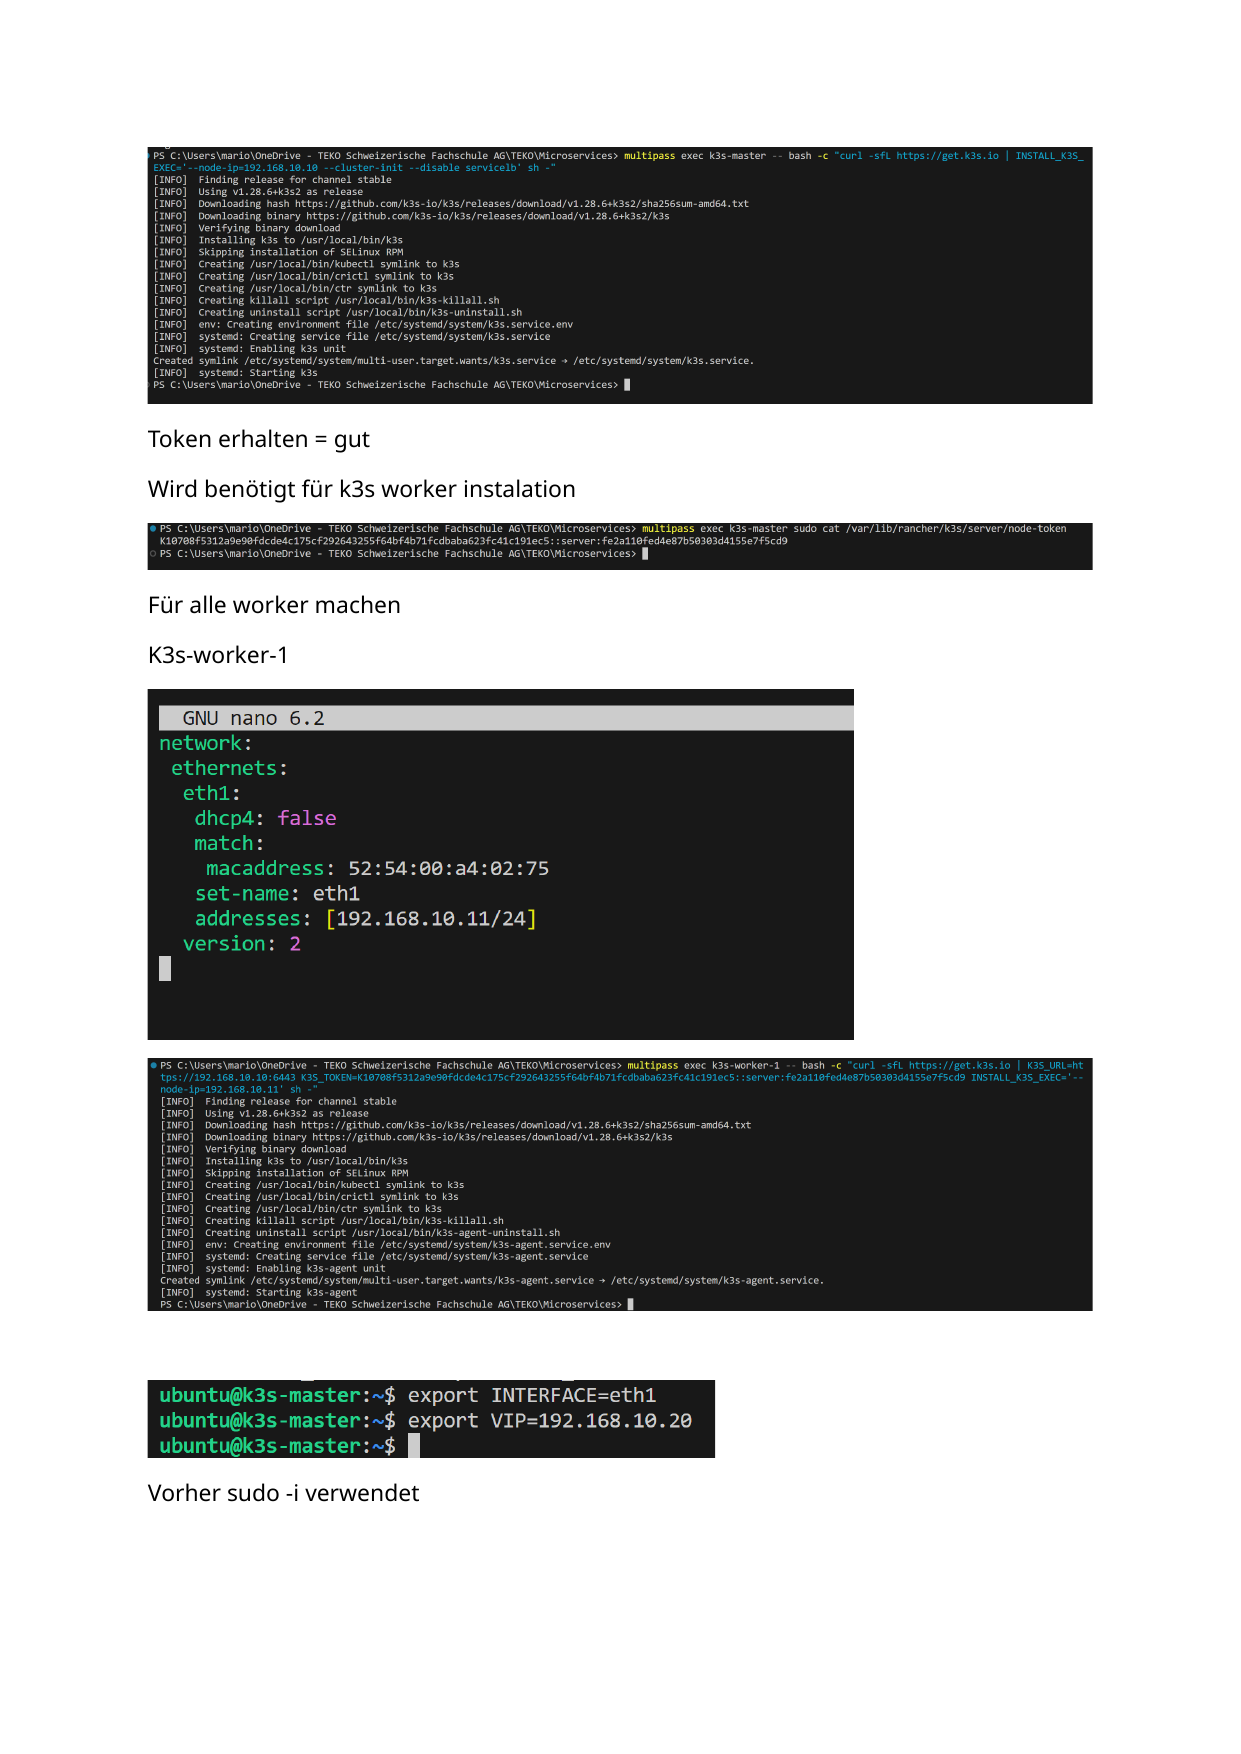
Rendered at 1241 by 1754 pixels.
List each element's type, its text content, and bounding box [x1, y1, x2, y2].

text K3s-worker-1 [148, 639, 1093, 670]
text Wird benötigt für k3s worker instalation [148, 473, 1093, 504]
picture [147, 1058, 1093, 1311]
text Für alle worker machen [148, 589, 1093, 620]
picture [147, 1380, 716, 1458]
picture [147, 523, 1093, 570]
text Vorher sudo -i verwendet [148, 1477, 1093, 1508]
picture [147, 147, 1093, 404]
picture [147, 689, 854, 1040]
text Token erhalten = gut [148, 422, 1093, 454]
